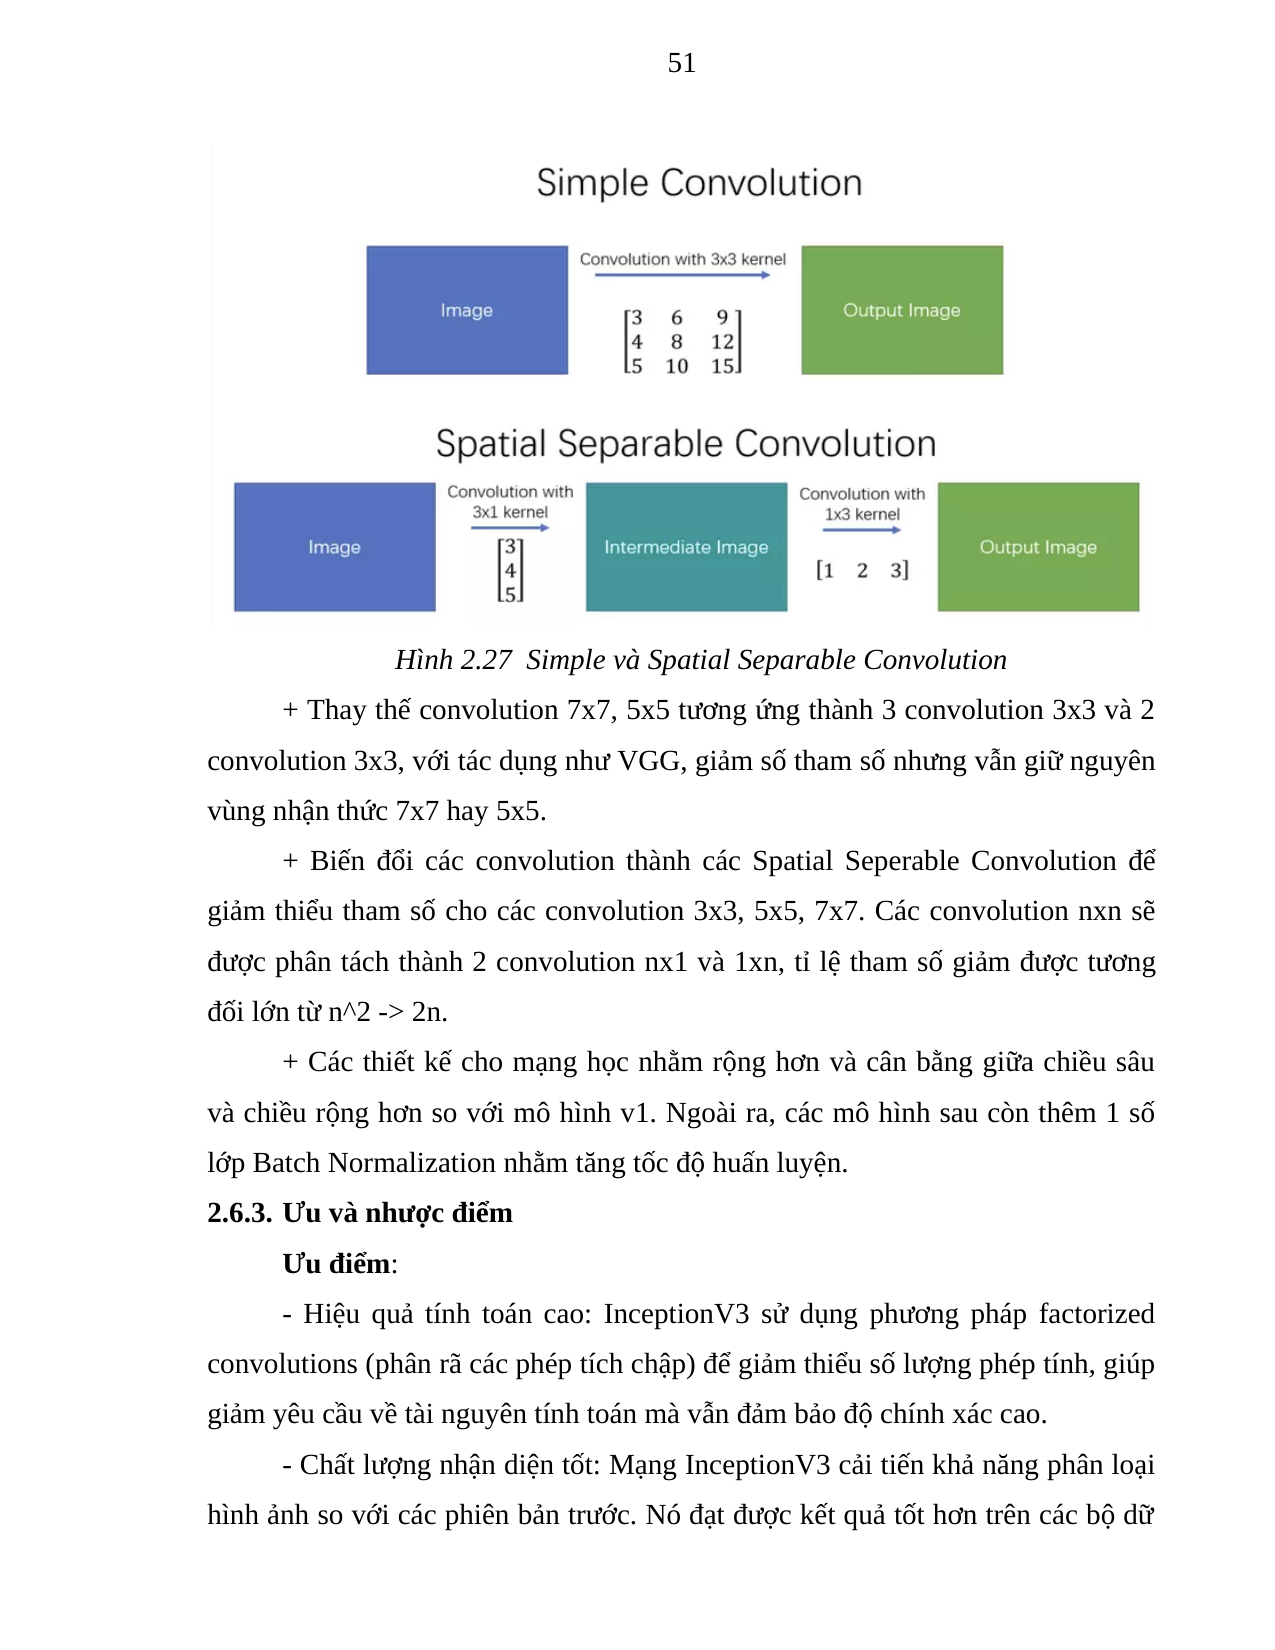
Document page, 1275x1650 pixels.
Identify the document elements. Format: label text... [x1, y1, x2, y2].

text + Biến đổi các convolution thành các Spatial Seperable Convolution để giảm thiểu tham số cho các convolution 3x3, 5x5, 7x7. Các convolution nxn sẽ được phân tách thành 2 convolution nx1 và 1xn, tỉ lệ tham số giảm được tương đối lớn từ n^2 -> 2n. [207, 843, 1157, 1028]
text Hình 2.27 Simple và Spatial Separable Convolution [248, 642, 1157, 676]
text + Các thiết kế cho mạng học nhằm rộng hơn và cân bằng giữa chiều sâu và chiều rộng hơn so với mô hình v1. Ngoài ra, các mô hình sau còn thêm 1 số lớp Batch Normalization nhằm tăng tốc độ huấn luyện. [207, 1044, 1157, 1179]
picture [212, 147, 1152, 626]
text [207, 1447, 1157, 1531]
text - Hiệu quả tính toán cao: InceptionV3 sử dụng phương pháp factorized convolutions (phân rã các phép tích chập) để giảm thiểu số lượng phép tính, giúp giảm yêu cầu về tài nguyên tính toán mà vẫn đảm bảo độ chính xác cao. [207, 1296, 1157, 1430]
text + Thay thế convolution 7x7, 5x5 tương ứng thành 3 convolution 3x3 và 2 convolution 3x3, với tác dụng như VGG, giảm số tham số nhưng vẫn giữ nguyên vùng nhận thức 7x7 hay 5x5. [207, 692, 1157, 826]
subtitle Ưu và nhược điểm [207, 1195, 1157, 1229]
text Ưu điểm: [207, 1246, 1157, 1279]
